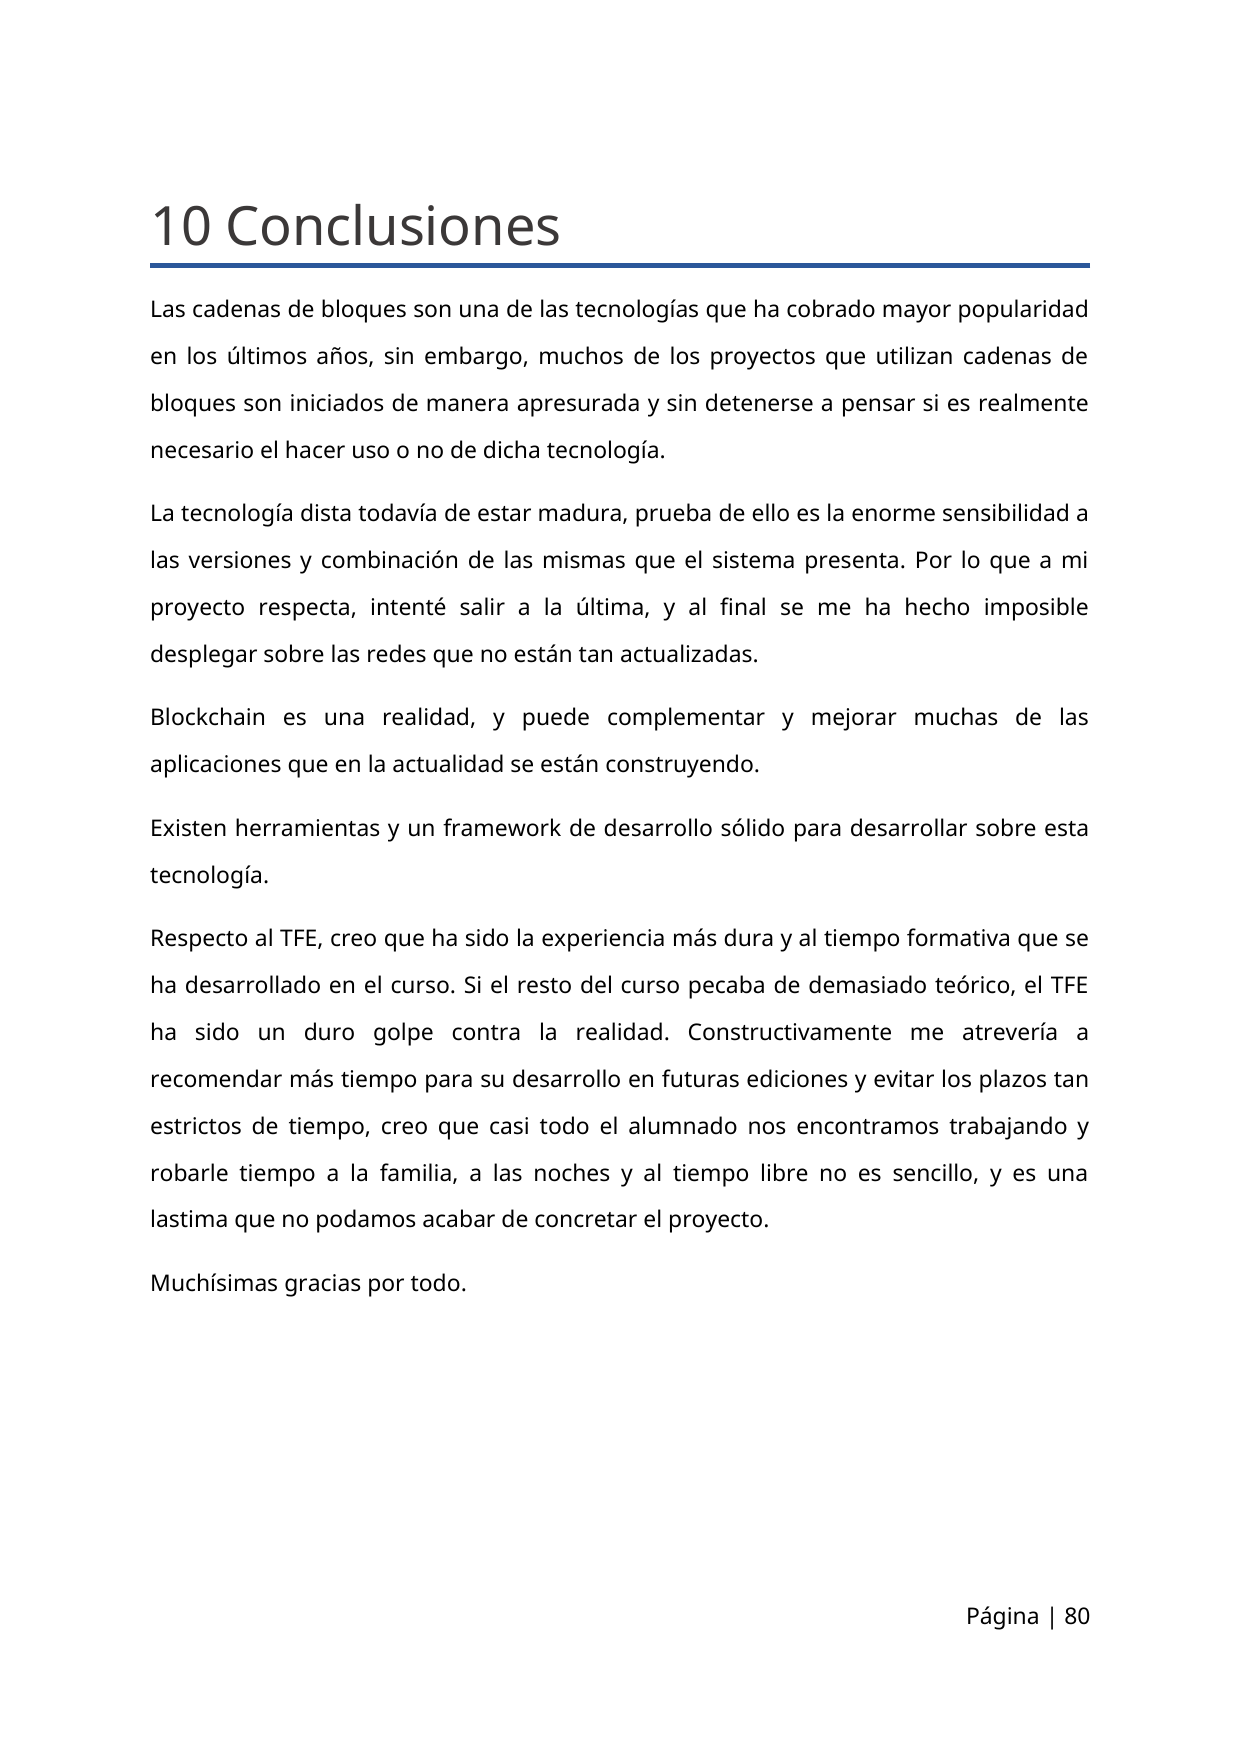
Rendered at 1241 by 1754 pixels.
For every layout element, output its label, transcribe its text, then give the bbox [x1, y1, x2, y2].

text Existen herramientas y un framework de desarrollo sólido para desarrollar sobre esta tecnología. [150, 812, 1090, 890]
text Muchísimas gracias por todo. [150, 1267, 1090, 1298]
text Blockchain es una realidad, y puede complementar y mejorar muchas de las aplicaciones que en la actualidad se están construyendo. [150, 701, 1090, 779]
text Las cadenas de bloques son una de las tecnologías que ha cobrado mayor popularidad en los últimos años, sin embargo, muchos de los proyectos que utilizan cadenas de bloques son iniciados de manera apresurada y sin detenerse a pensar si es realmente necesario el hacer uso o no de dicha tecnología. [150, 293, 1090, 465]
subtitle Conclusiones [150, 187, 1090, 263]
text La tecnología dista todavía de estar madura, prueba de ello es la enorme sensibilidad a las versiones y combinación de las mismas que el sistema presenta. Por lo que a mi proyecto respecta, intenté salir a la última, y al final se me ha hecho imposible desplegar sobre las redes que no están tan actualizadas. [150, 497, 1090, 669]
text Respecto al TFE, creo que ha sido la experiencia más dura y al tiempo formativa que se ha desarrollado en el curso. Si el resto del curso pecaba de demasiado teórico, el TFE ha sido un duro golpe contra la realidad. Constructivamente me atrevería a recomendar más tiempo para su desarrollo en futuras ediciones y evitar los plazos tan estrictos de tiempo, creo que casi todo el alumnado nos encontramos trabajando y robarle tiempo a la familia, a las noches y al tiempo libre no es sencillo, y es una lastima que no podamos acabar de concretar el proyecto. [150, 922, 1090, 1235]
